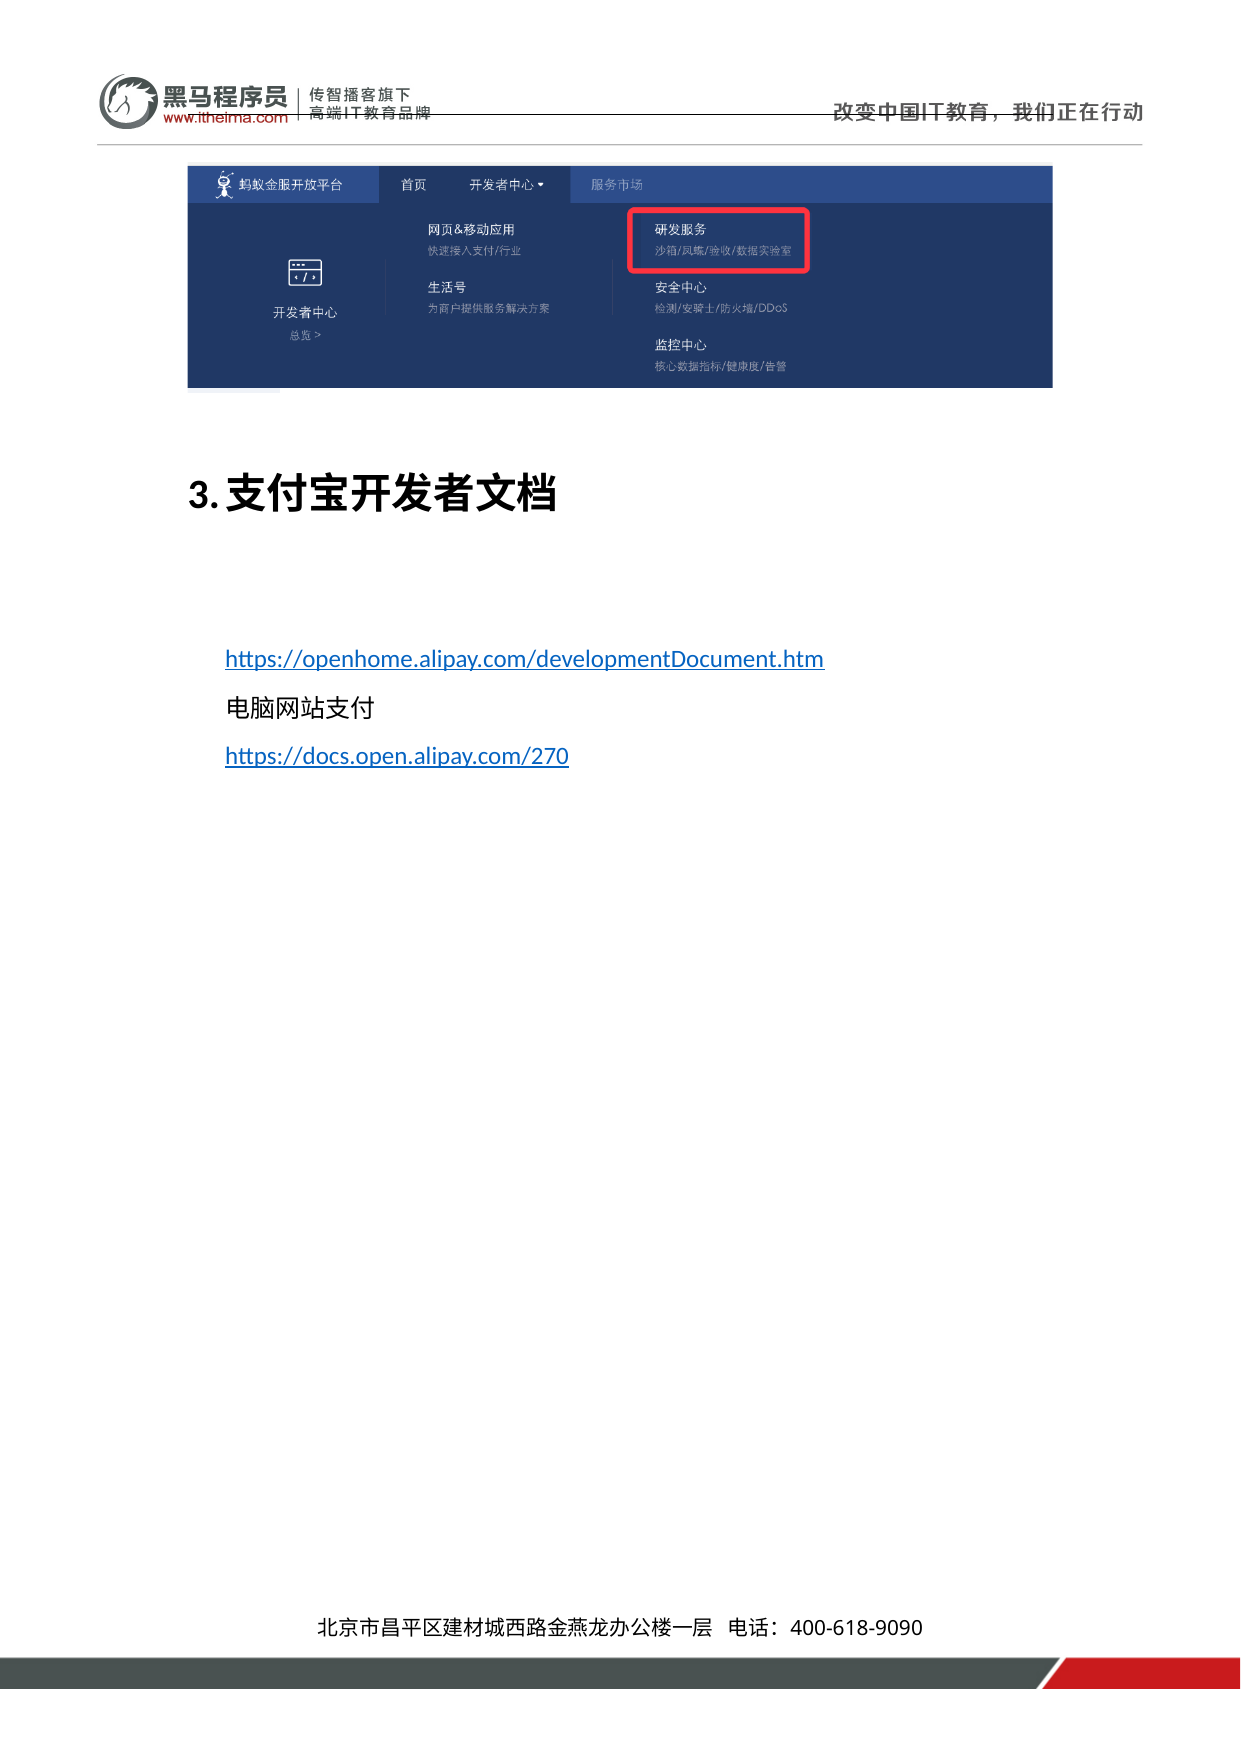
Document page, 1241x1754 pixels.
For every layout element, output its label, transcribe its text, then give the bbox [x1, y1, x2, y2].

picture [0, 3, 1241, 153]
list 电脑网站支付 [225, 674, 1053, 739]
list https://openhome.alipay.com/developmentDocument.htm [225, 642, 1053, 674]
picture [0, 1599, 1241, 1689]
subtitle 支付宝开发者文档 [187, 457, 1053, 522]
picture [187, 162, 1053, 393]
list https://docs.open.alipay.com/270 [225, 739, 1053, 772]
